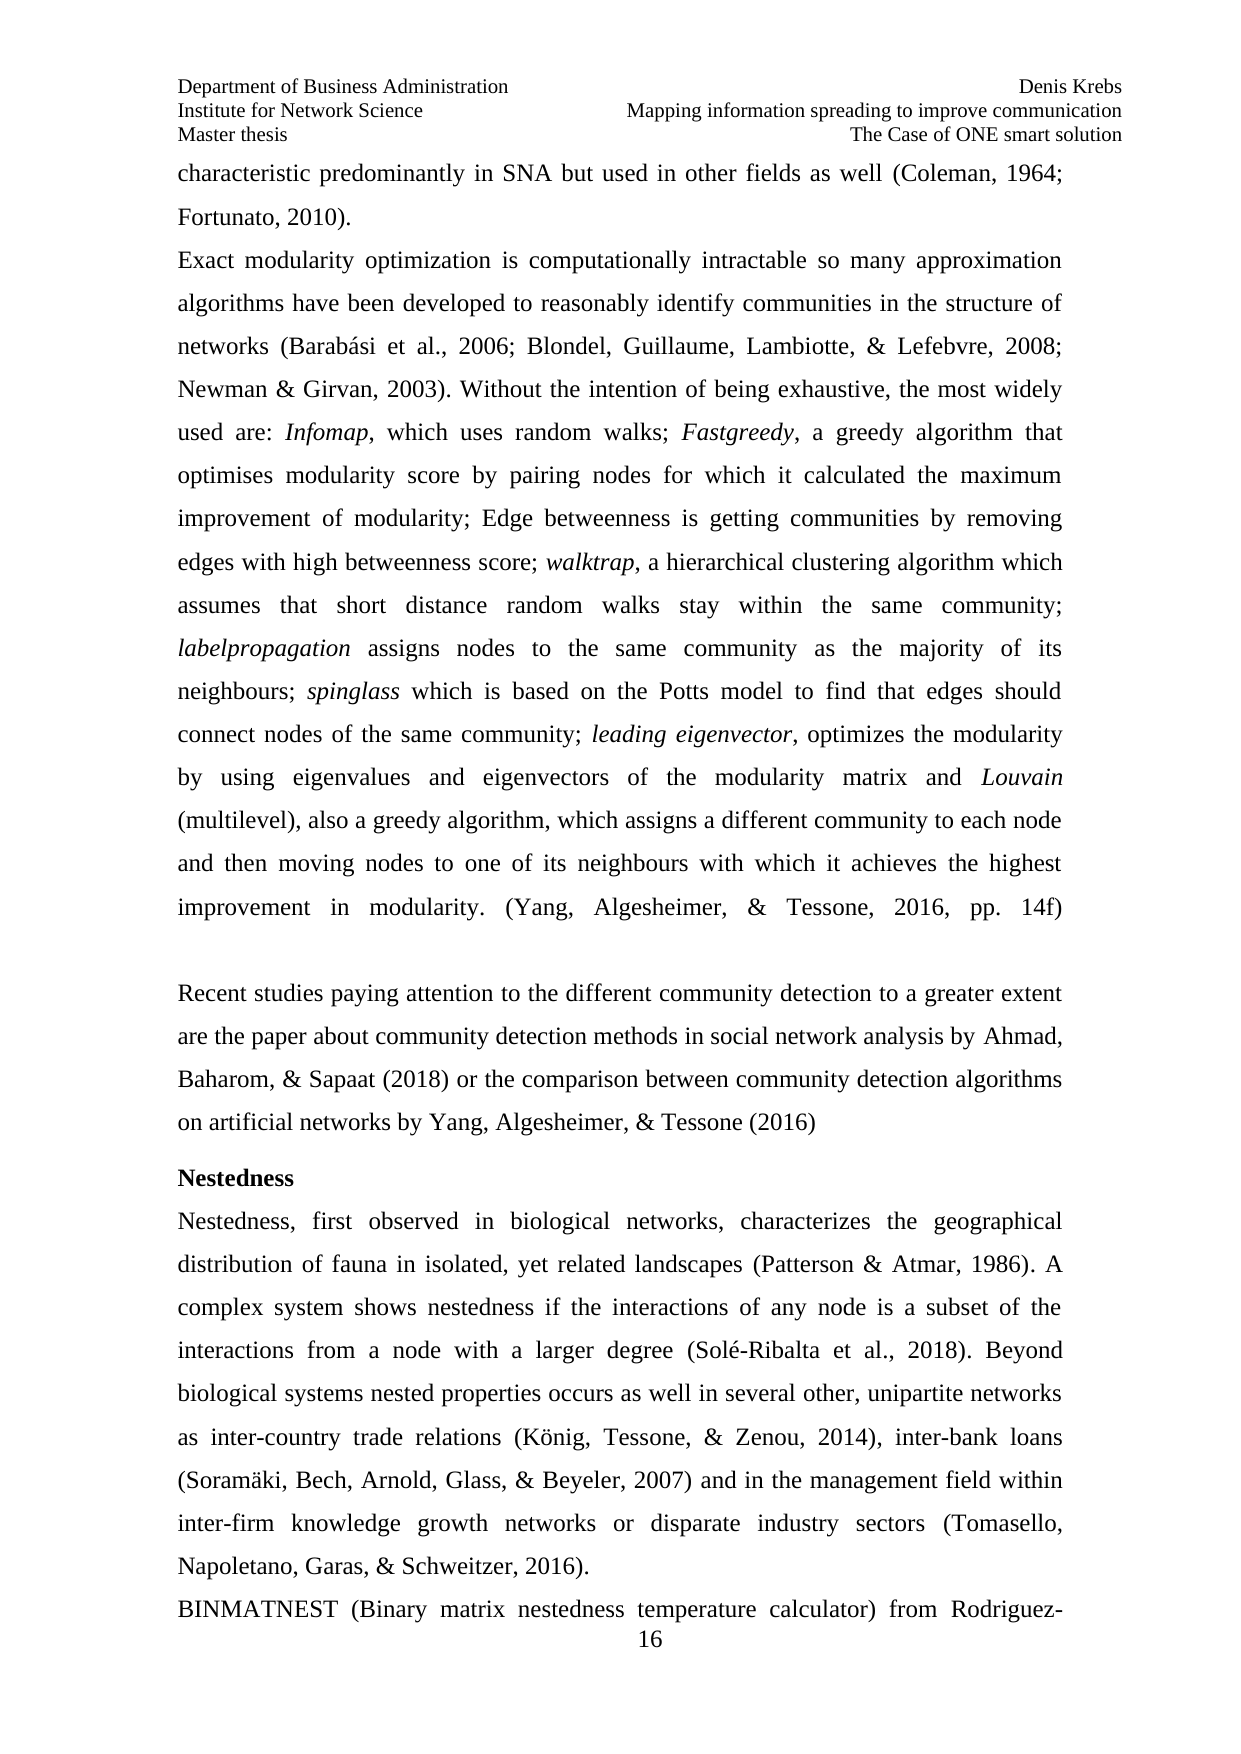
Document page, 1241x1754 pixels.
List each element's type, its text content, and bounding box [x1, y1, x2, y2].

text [177, 1206, 1063, 1623]
text Nestedness [177, 1163, 1063, 1192]
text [177, 158, 1063, 1136]
